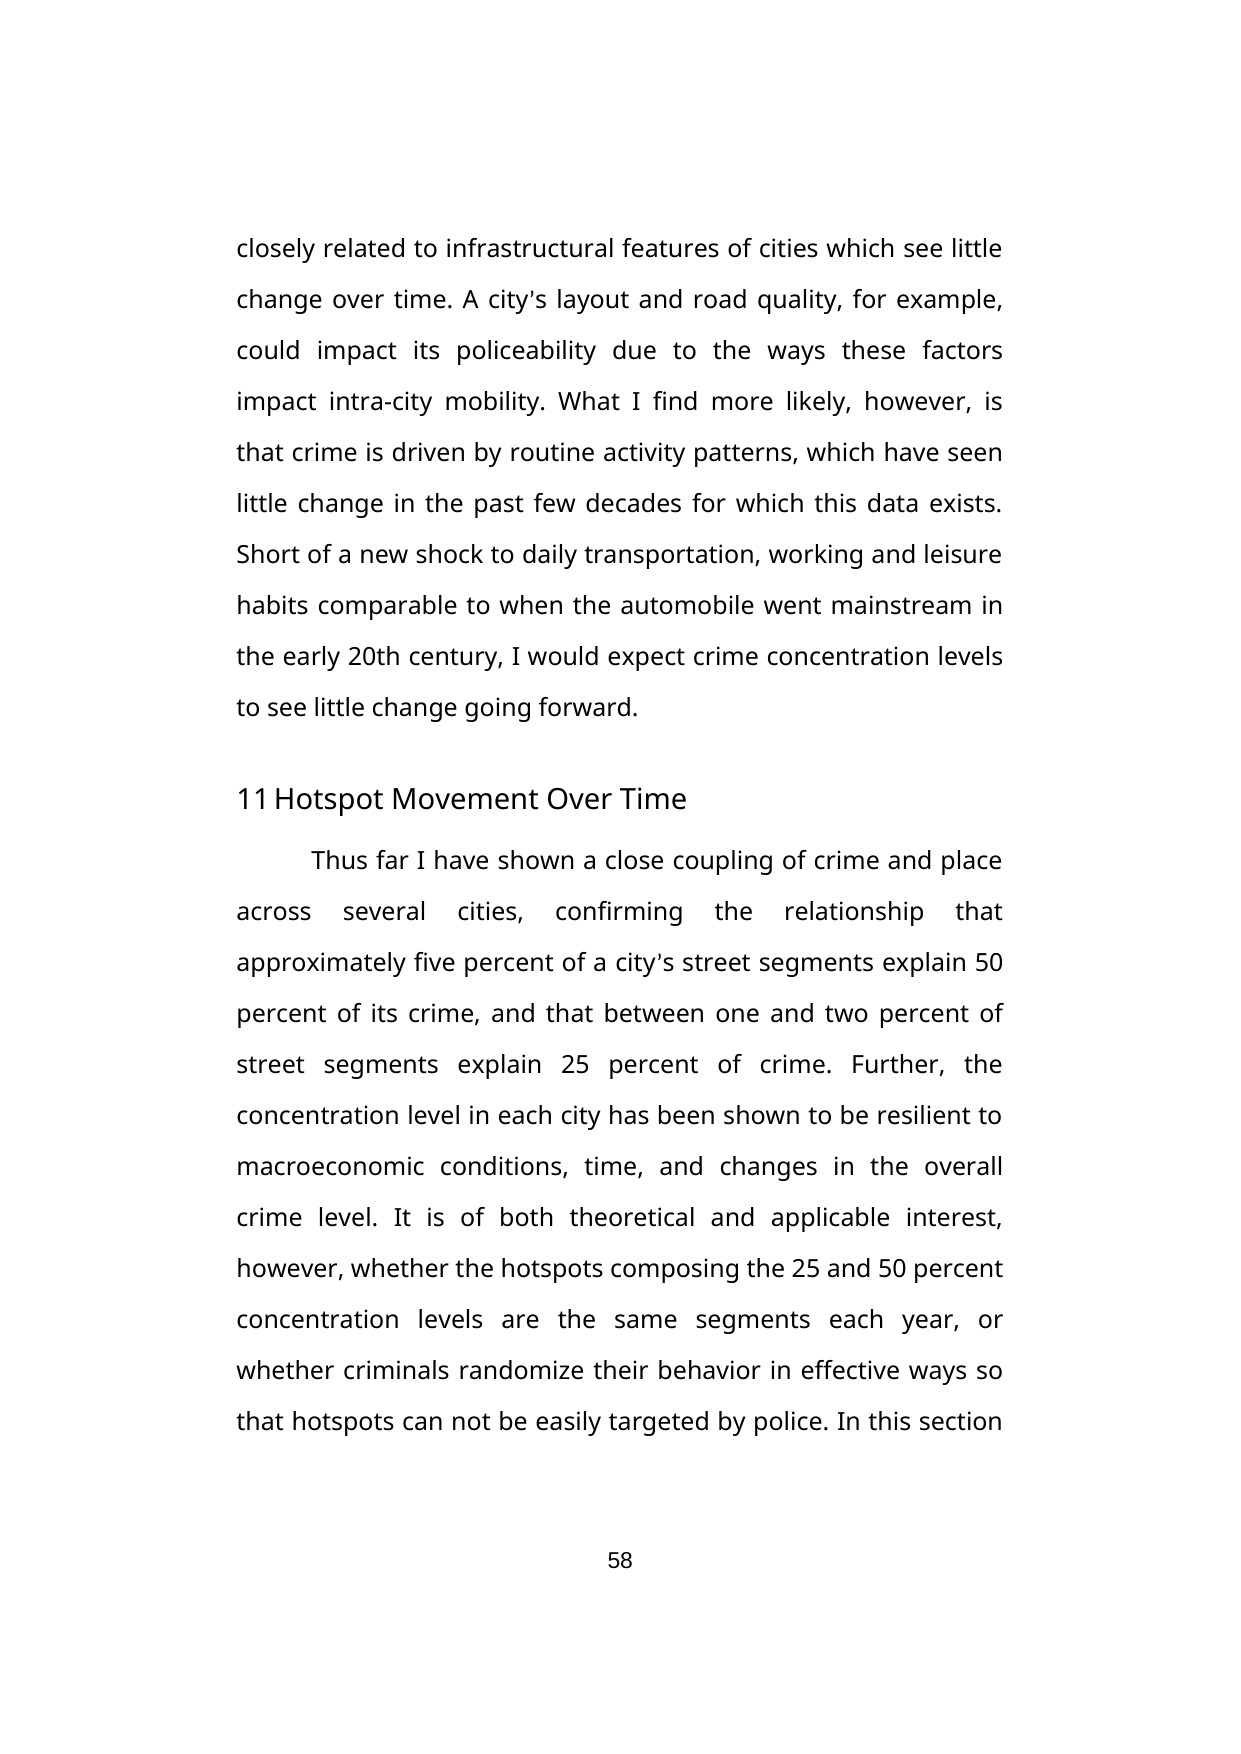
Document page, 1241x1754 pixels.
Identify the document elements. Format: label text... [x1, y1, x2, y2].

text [236, 230, 1004, 724]
subtitle Hotspot Movement Over Time [236, 778, 1004, 818]
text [236, 843, 1004, 1438]
